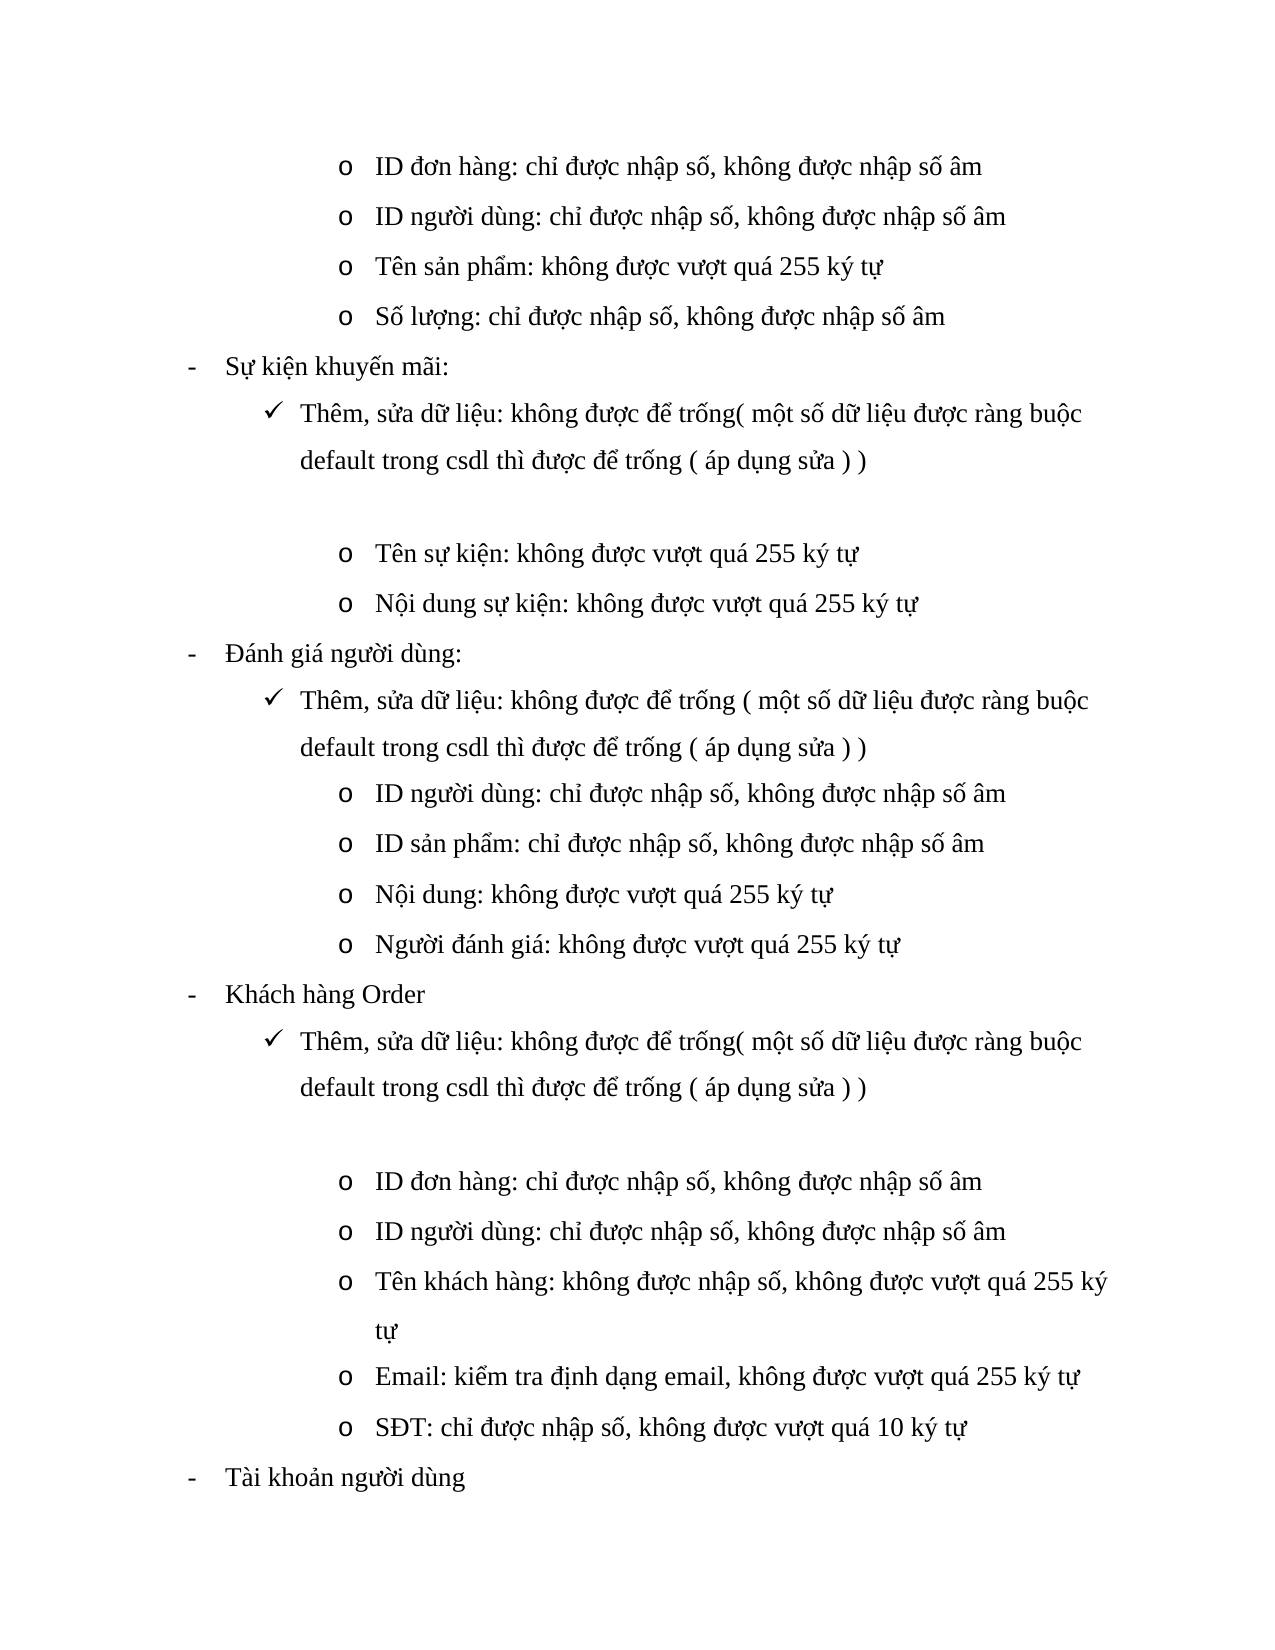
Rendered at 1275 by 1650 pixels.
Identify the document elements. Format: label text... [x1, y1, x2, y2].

list Tên sản phẩm: không được vượt quá 255 ký tự [337, 250, 1125, 284]
list Thêm, sửa dữ liệu: không được để trống ( một số dữ liệu được ràng buộc default trong csdl thì được để trống ( áp dụng sửa ) ) [262, 684, 1125, 762]
list Nội dung sự kiện: không được vượt quá 255 ký tự [337, 587, 1125, 621]
list Thêm, sửa dữ liệu: không được để trống( một số dữ liệu được ràng buộc default trong csdl thì được để trống ( áp dụng sửa ) ) [262, 397, 1125, 475]
list Số lượng: chỉ được nhập số, không được nhập số âm [337, 300, 1125, 334]
list ID đơn hàng: chỉ được nhập số, không được nhập số âm [337, 1165, 1125, 1198]
list ID đơn hàng: chỉ được nhập số, không được nhập số âm [337, 150, 1125, 183]
list Tài khoản người dùng [187, 1461, 1125, 1492]
list ID người dùng: chỉ được nhập số, không được nhập số âm [337, 777, 1125, 811]
list ID người dùng: chỉ được nhập số, không được nhập số âm [337, 1215, 1125, 1248]
list Người đánh giá: không được vượt quá 255 ký tự [337, 928, 1125, 961]
list Khách hàng Order [187, 978, 1125, 1009]
list ID sản phẩm: chỉ được nhập số, không được nhập số âm [337, 828, 1125, 861]
list Đánh giá người dùng: [187, 637, 1125, 668]
list Nội dung: không được vượt quá 255 ký tự [337, 878, 1125, 911]
list Email: kiểm tra định dạng email, không được vượt quá 255 ký tự [337, 1361, 1125, 1394]
list Sự kiện khuyến mãi: [187, 350, 1125, 382]
list Thêm, sửa dữ liệu: không được để trống( một số dữ liệu được ràng buộc default trong csdl thì được để trống ( áp dụng sửa ) ) [262, 1024, 1125, 1102]
list Tên khách hàng: không được nhập số, không được vượt quá 255 ký tự [337, 1265, 1125, 1345]
list SĐT: chỉ được nhập số, không được vượt quá 10 ký tự [337, 1411, 1125, 1444]
list ID người dùng: chỉ được nhập số, không được nhập số âm [337, 200, 1125, 233]
list Tên sự kiện: không được vượt quá 255 ký tự [337, 537, 1125, 571]
